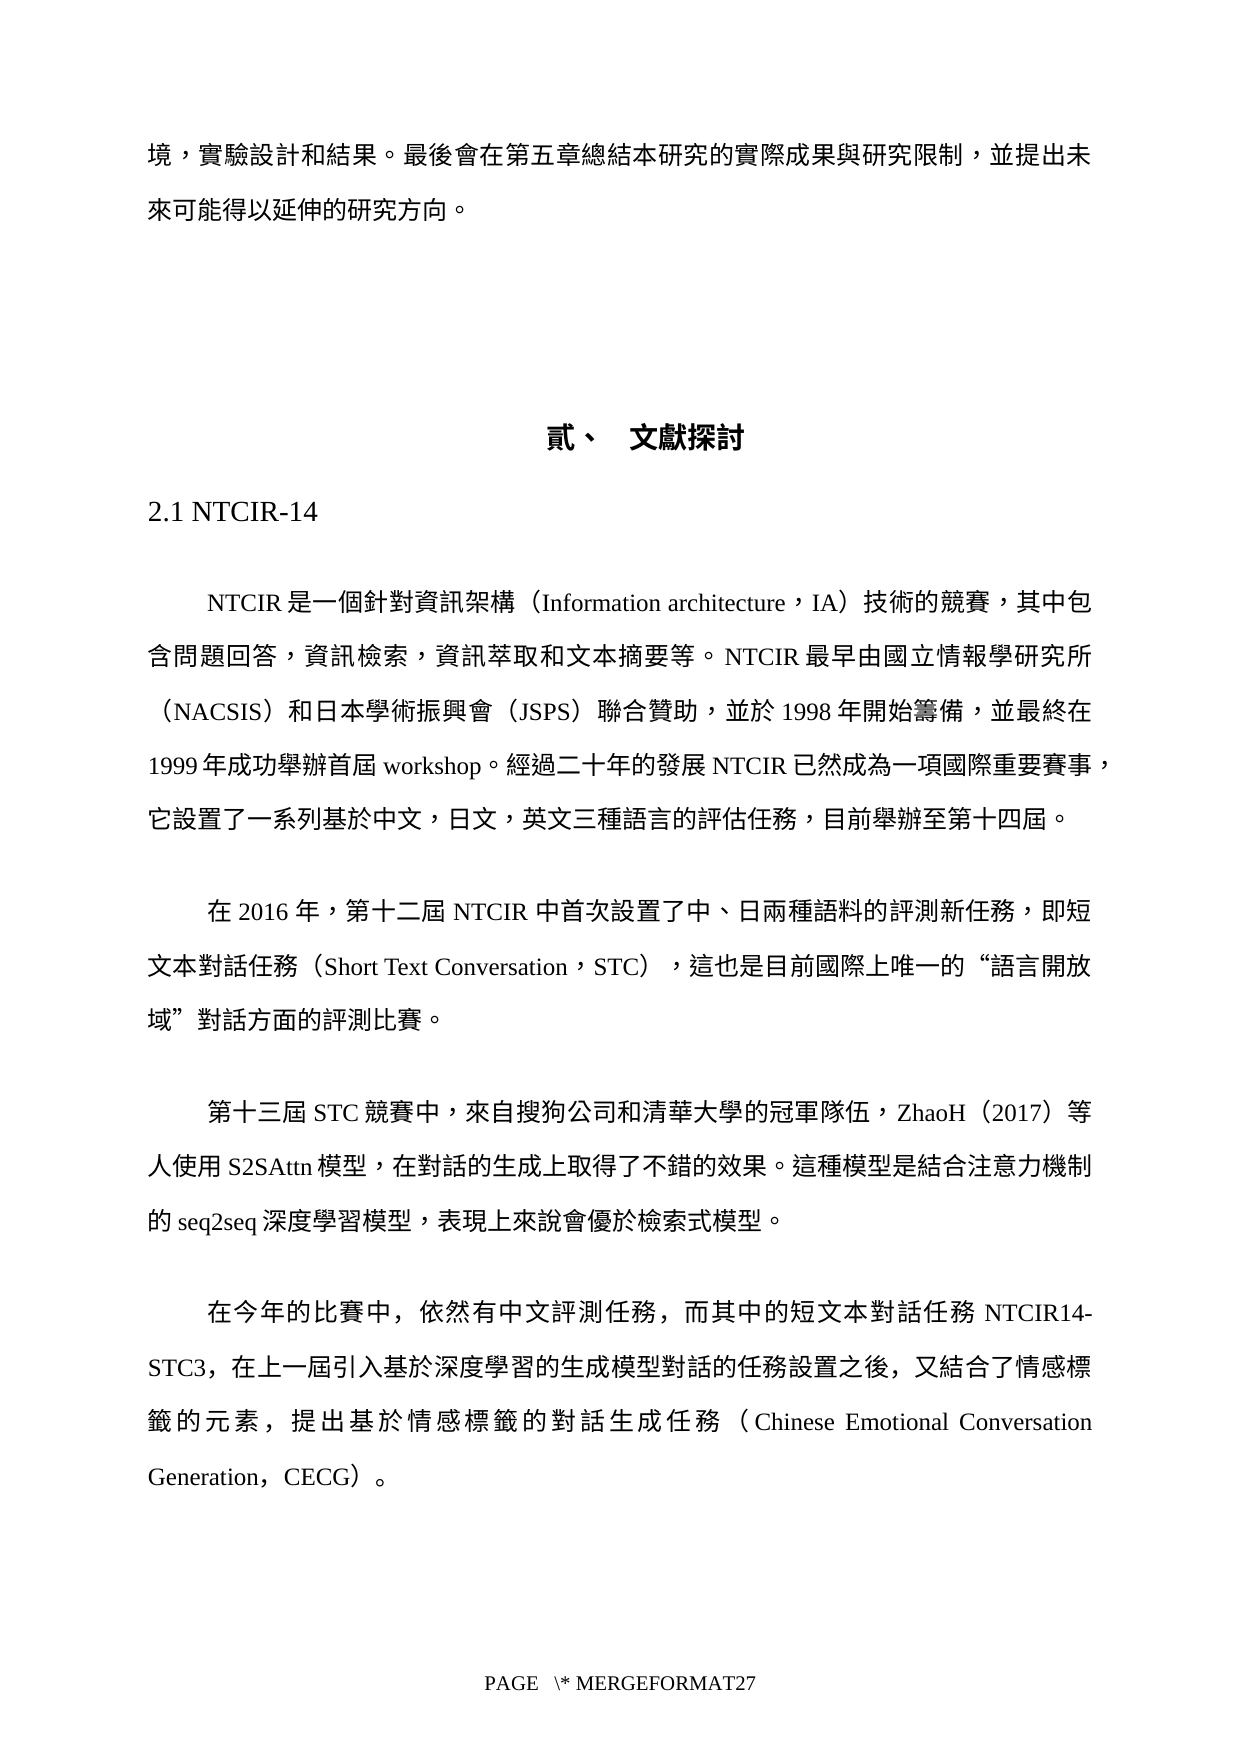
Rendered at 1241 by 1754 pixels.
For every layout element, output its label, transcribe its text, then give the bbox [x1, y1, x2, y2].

text 在 2016 年，第十二屆 NTCIR 中首次設置了中、日兩種語料的評測新任務，即短文本對話任務（Short Text Conversation，STC），這也是目前國際上唯一的“語言開放域”對話方面的評測比賽。 [148, 892, 1092, 1037]
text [148, 136, 1092, 226]
text 在今年的比賽中，依然有中文評測任務，而其中的短文本對話任務NTCIR14-STC3，在上一屆引入基於深度學習的生成模型對話的任務設置之後，又結合了情感標籤的元素，提出基於情感標籤的對話生成任務（Chinese Emotional Conversation Generation，CECG）。 [148, 1293, 1092, 1492]
text 第十三屆STC競賽中，來自搜狗公司和清華大學的冠軍隊伍，ZhaoH（2017）等人使用S2SAttn模型，在對話的生成上取得了不錯的效果。這種模型是結合注意力機制的seq2seq深度學習模型，表現上來說會優於檢索式模型。 [148, 1092, 1092, 1237]
list 文獻探討 [546, 414, 1092, 457]
text NTCIR是一個針對資訊架構（Information architecture，IA）技術的競賽，其中包含問題回答，資訊檢索，資訊萃取和文本摘要等。NTCIR最早由國立情報學研究所（NACSIS）和日本學術振興會（JSPS）聯合贊助，並於1998年開始籌備，並最終在1999年成功舉辦首屆workshop。經過二十年的發展NTCIR已然成為一項國際重要賽事，它設置了一系列基於中文，日文，英文三種語言的評估任務，目前舉辦至第十四屆。 [148, 582, 1092, 836]
text 2.1 NTCIR-14 [148, 494, 1092, 528]
